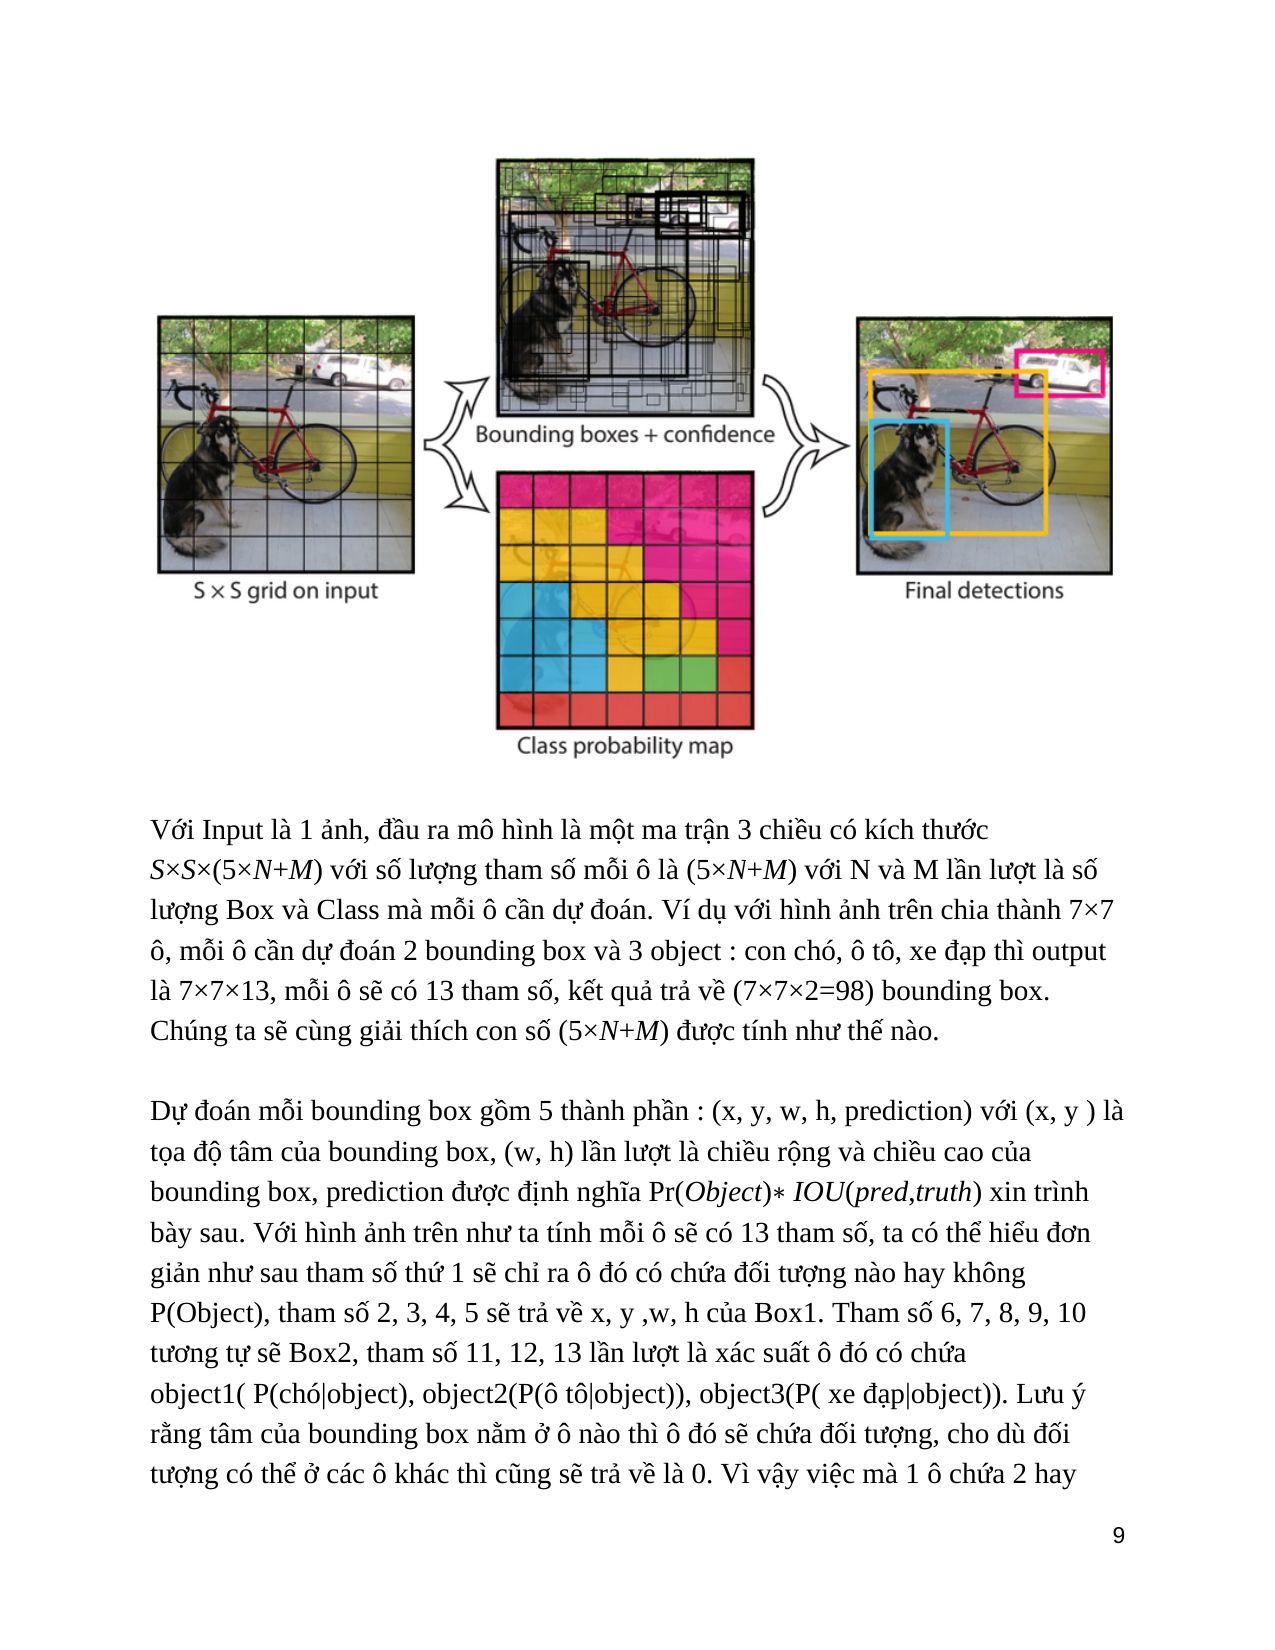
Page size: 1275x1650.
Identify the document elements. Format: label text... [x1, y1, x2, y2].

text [150, 1093, 1125, 1490]
picture [150, 150, 1125, 767]
text Với Input là 1 ảnh, đầu ra mô hình là một ma trận 3 chiều có kích thước S×S×(5×N+M) với số lượng tham số mỗi ô là (5×N+M) với N và M lần lượt là số lượng Box và Class mà mỗi ô cần dự đoán. Ví dụ với hình ảnh trên chia thành 7×7 ô, mỗi ô cần dự đoán 2 bounding box và 3 object : con chó, ô tô, xe đạp thì output là 7×7×13, mỗi ô sẽ có 13 tham số, kết quả trả về (7×7×2=98) bounding box. Chúng ta sẽ cùng giải thích con số (5×N+M) được tính như thế nào. [150, 812, 1125, 1047]
